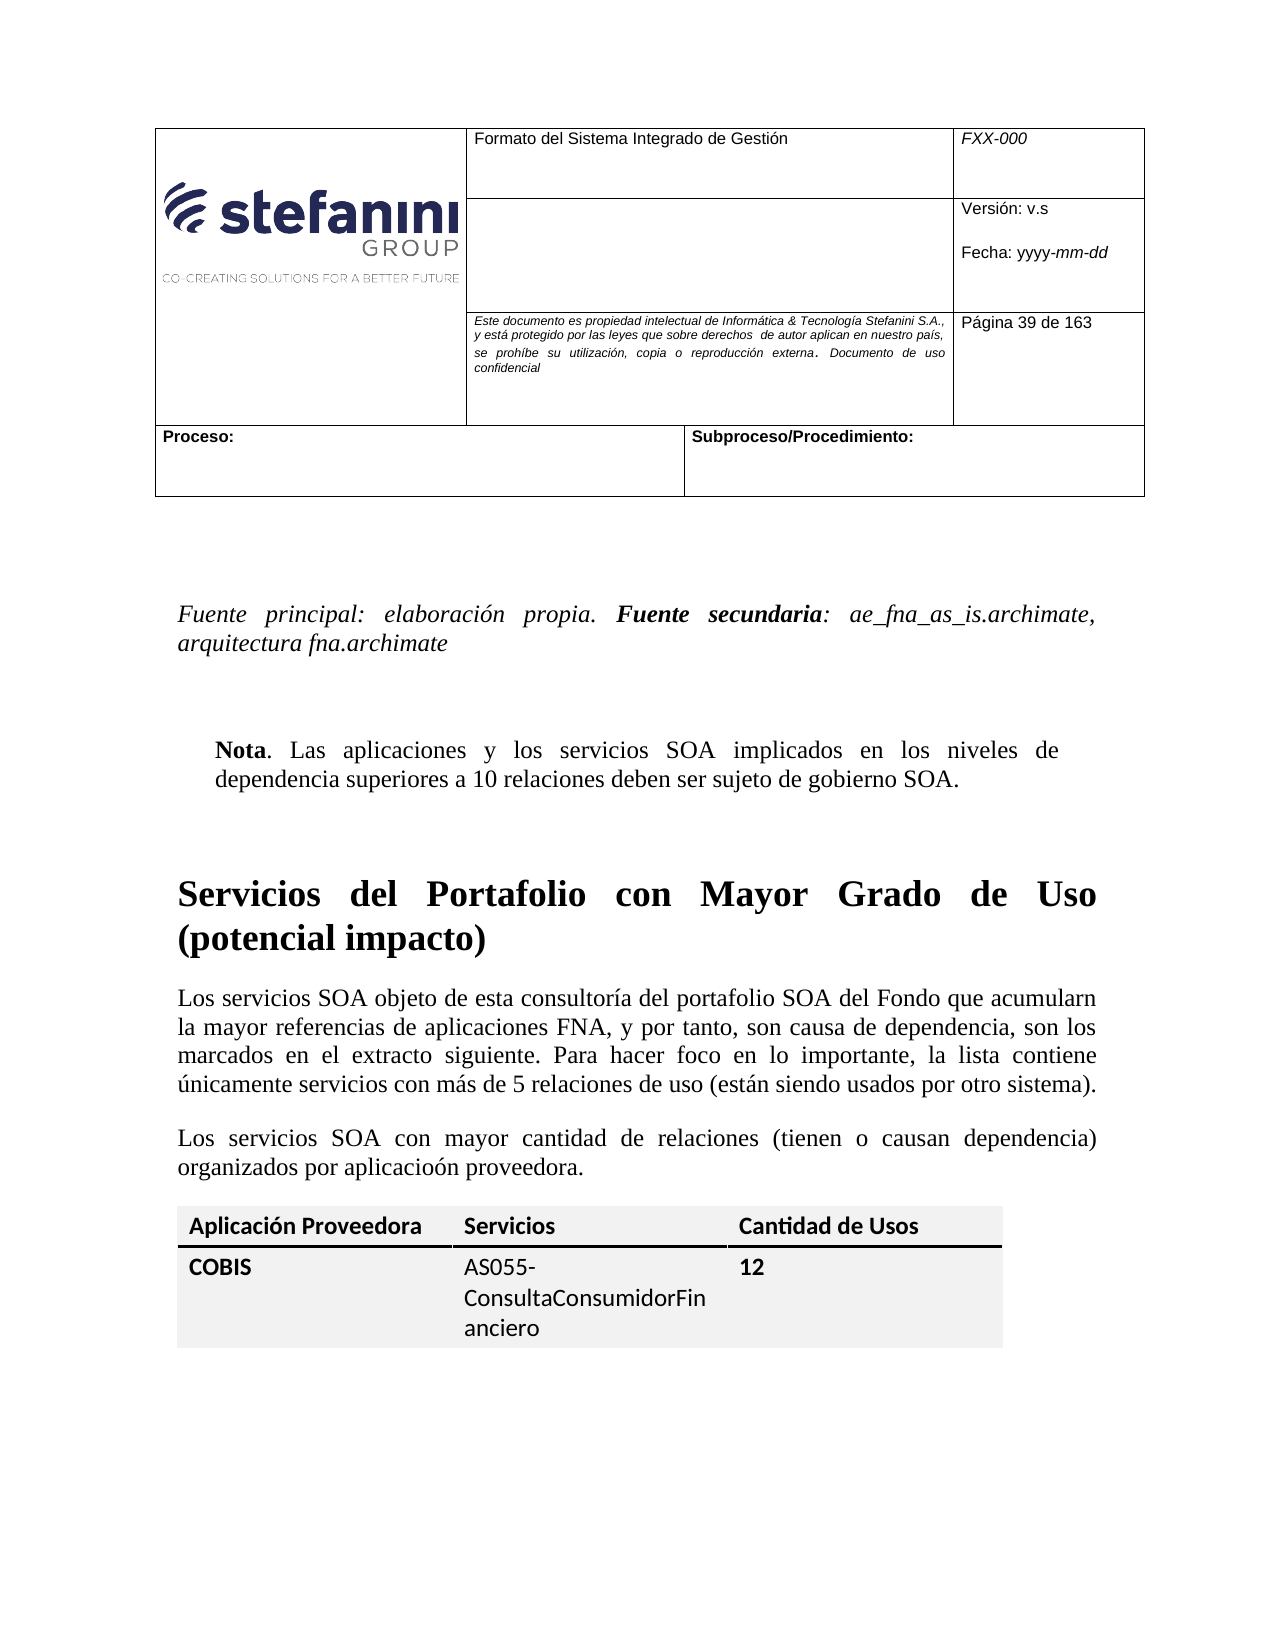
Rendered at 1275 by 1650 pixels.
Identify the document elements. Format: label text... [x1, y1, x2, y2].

table_cell COBIS [178, 1248, 452, 1347]
subtitle Servicios del Portafolio con Mayor Grado de Uso (potencial impacto) [177, 872, 1098, 958]
picture [162, 182, 460, 286]
table_cell 12 [728, 1248, 1002, 1347]
table_cell AS055-ConsultaConsumidorFinanciero [453, 1248, 727, 1347]
table_header Cantidad de Usos [728, 1207, 1002, 1245]
table_header Servicios [453, 1207, 727, 1245]
text Los servicios SOA objeto de esta consultoría del portafolio SOA del Fondo que acumularn la mayor referencias de aplicaciones FNA, y por tanto, son causa de dependencia, son los marcados en el extracto siguiente. Para hacer foco en lo importante, la lista contiene únicamente servicios con más de 5 relaciones de uso (están siendo usados por otro sistema). [177, 983, 1098, 1098]
table_header Aplicación Proveedora [178, 1207, 452, 1245]
text Los servicios SOA con mayor cantidad de relaciones (tienen o causan dependencia) organizados por aplicacioón proveedora. [177, 1123, 1098, 1181]
text Fuente principal: elaboración propia. Fuente secundaria: ae_fna_as_is.archimate, arquitectura fna.archimate [177, 599, 1098, 657]
text Nota. Las aplicaciones y los servicios SOA implicados en los niveles de dependencia superiores a 10 relaciones deben ser sujeto de gobierno SOA. [215, 736, 1060, 793]
